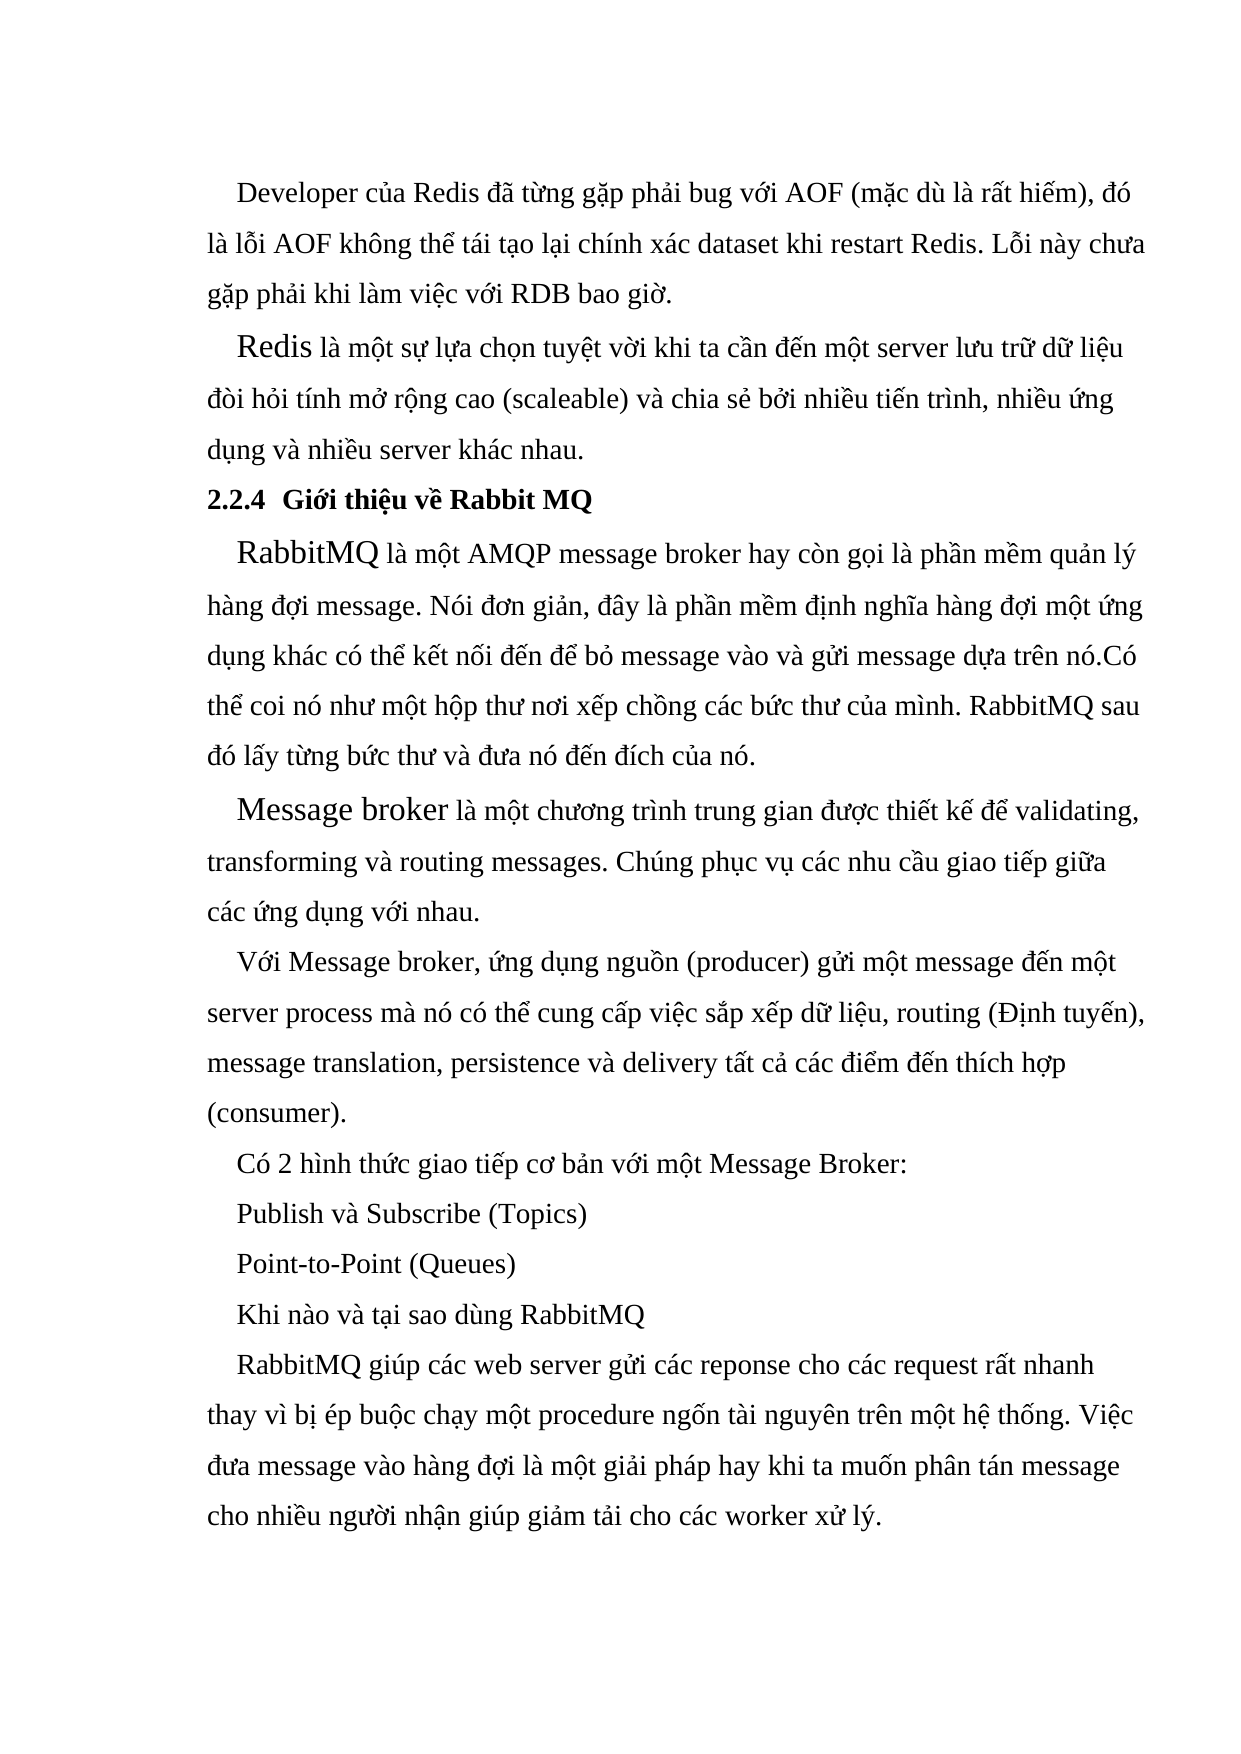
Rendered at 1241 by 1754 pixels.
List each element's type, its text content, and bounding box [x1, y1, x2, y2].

text Với Message broker, ứng dụng nguồn (producer) gửi một message đến một server process mà nó có thể cung cấp việc sắp xếp dữ liệu, routing (Định tuyến), message translation, persistence và delivery tất cả các điểm đến thích hợp (consumer). [207, 944, 1152, 1129]
subtitle Giới thiệu về Rabbit MQ [207, 482, 1152, 516]
text Publish và Subscribe (Topics) [207, 1196, 1152, 1230]
text RabbitMQ giúp các web server gửi các reponse cho các request rất nhanh thay vì bị ép buộc chạy một procedure ngốn tài nguyên trên một hệ thống. Việc đưa message vào hàng đợi là một giải pháp hay khi ta muốn phân tán message cho nhiều người nhận giúp giảm tải cho các worker xử lý. [207, 1347, 1152, 1532]
text Point-to-Point (Queues) [207, 1246, 1152, 1280]
text Message broker là một chương trình trung gian được thiết kế để validating, transforming và routing messages. Chúng phục vụ các nhu cầu giao tiếp giữa các ứng dụng với nhau. [207, 789, 1152, 928]
text Có 2 hình thức giao tiếp cơ bản với một Message Broker: [207, 1146, 1152, 1179]
text RabbitMQ là một AMQP message broker hay còn gọi là phần mềm quản lý hàng đợi message. Nói đơn giản, đây là phần mềm định nghĩa hàng đợi một ứng dụng khác có thể kết nối đến để bỏ message vào và gửi message dựa trên nó.Có thể coi nó như một hộp thư nơi xếp chồng các bức thư của mình. RabbitMQ sau đó lấy từng bức thư và đưa nó đến đích của nó. [207, 532, 1152, 772]
text Redis là một sự lựa chọn tuyệt vời khi ta cần đến một server lưu trữ dữ liệu đòi hỏi tính mở rộng cao (scaleable) và chia sẻ bởi nhiều tiến trình, nhiều ứng dụng và nhiều server khác nhau. [207, 326, 1152, 465]
text Khi nào và tại sao dùng RabbitMQ [207, 1297, 1152, 1330]
text Developer của Redis đã từng gặp phải bug với AOF (mặc dù là rất hiếm), đó là lỗi AOF không thể tái tạo lại chính xác dataset khi restart Redis. Lỗi này chưa gặp phải khi làm việc với RDB bao giờ. [207, 176, 1152, 310]
